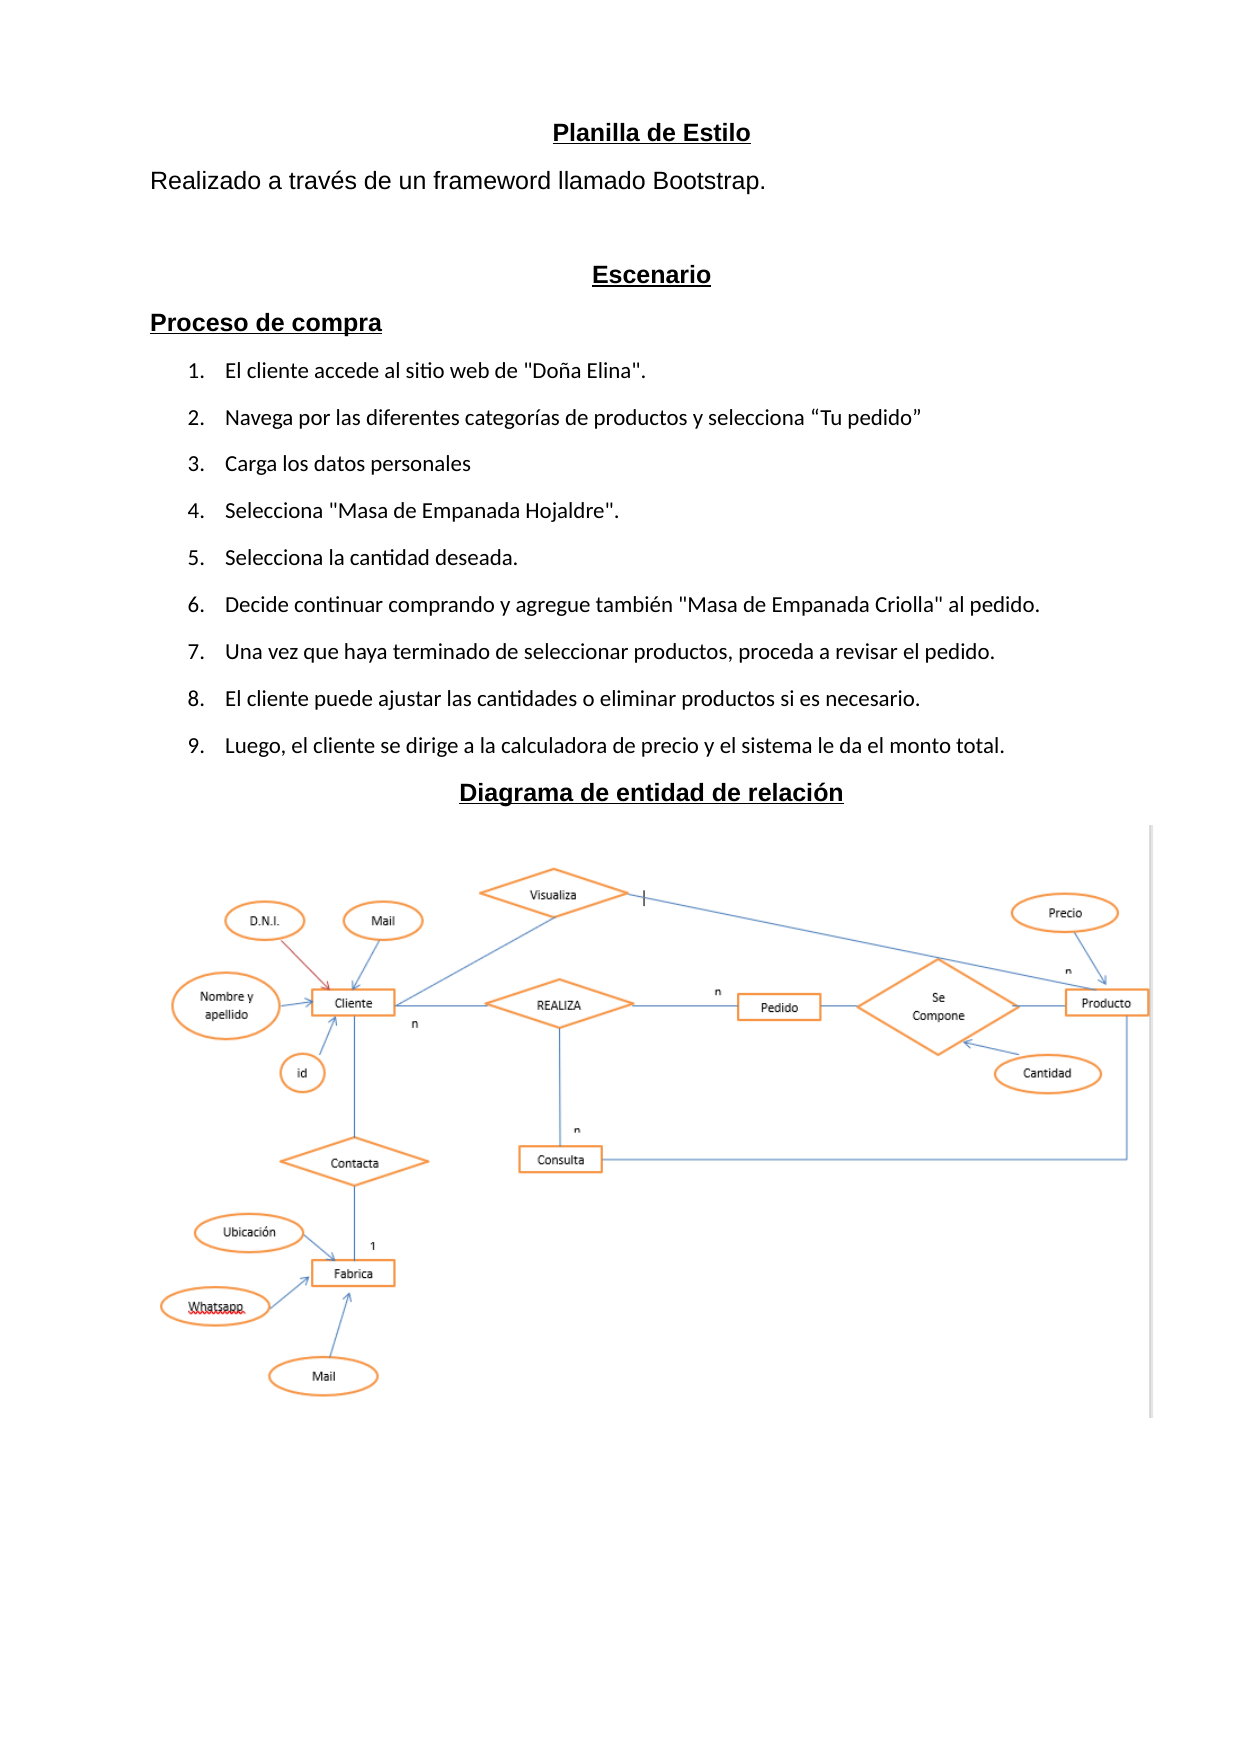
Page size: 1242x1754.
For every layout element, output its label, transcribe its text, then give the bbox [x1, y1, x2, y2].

text Realizado a través de un frameword llamado Bootstrap. [150, 166, 1153, 194]
text Diagrama de entidad de relación [150, 778, 1153, 806]
list El cliente puede ajustar las cantidades o eliminar productos si es necesario. [187, 684, 1153, 712]
picture [150, 825, 1154, 1418]
list Carga los datos personales [187, 449, 1153, 478]
text Planilla de Estilo [150, 118, 1153, 147]
list Decide continuar comprando y agregue también "Masa de Empanada Criolla" al pedido. [187, 590, 1153, 618]
text Escenario [150, 260, 1153, 289]
list Una vez que haya terminado de seleccionar productos, proceda a revisar el pedido. [187, 637, 1153, 665]
list El cliente accede al sitio web de "Doña Elina". [187, 356, 1153, 384]
list Luego, el cliente se dirige a la calculadora de precio y el sistema le da el monto total. [187, 731, 1153, 759]
list Selecciona la cantidad deseada. [187, 543, 1153, 571]
list Navega por las diferentes categorías de productos y selecciona “Tu pedido” [187, 403, 1153, 431]
text Proceso de compra [150, 308, 1153, 337]
list Selecciona "Masa de Empanada Hojaldre". [187, 496, 1153, 524]
